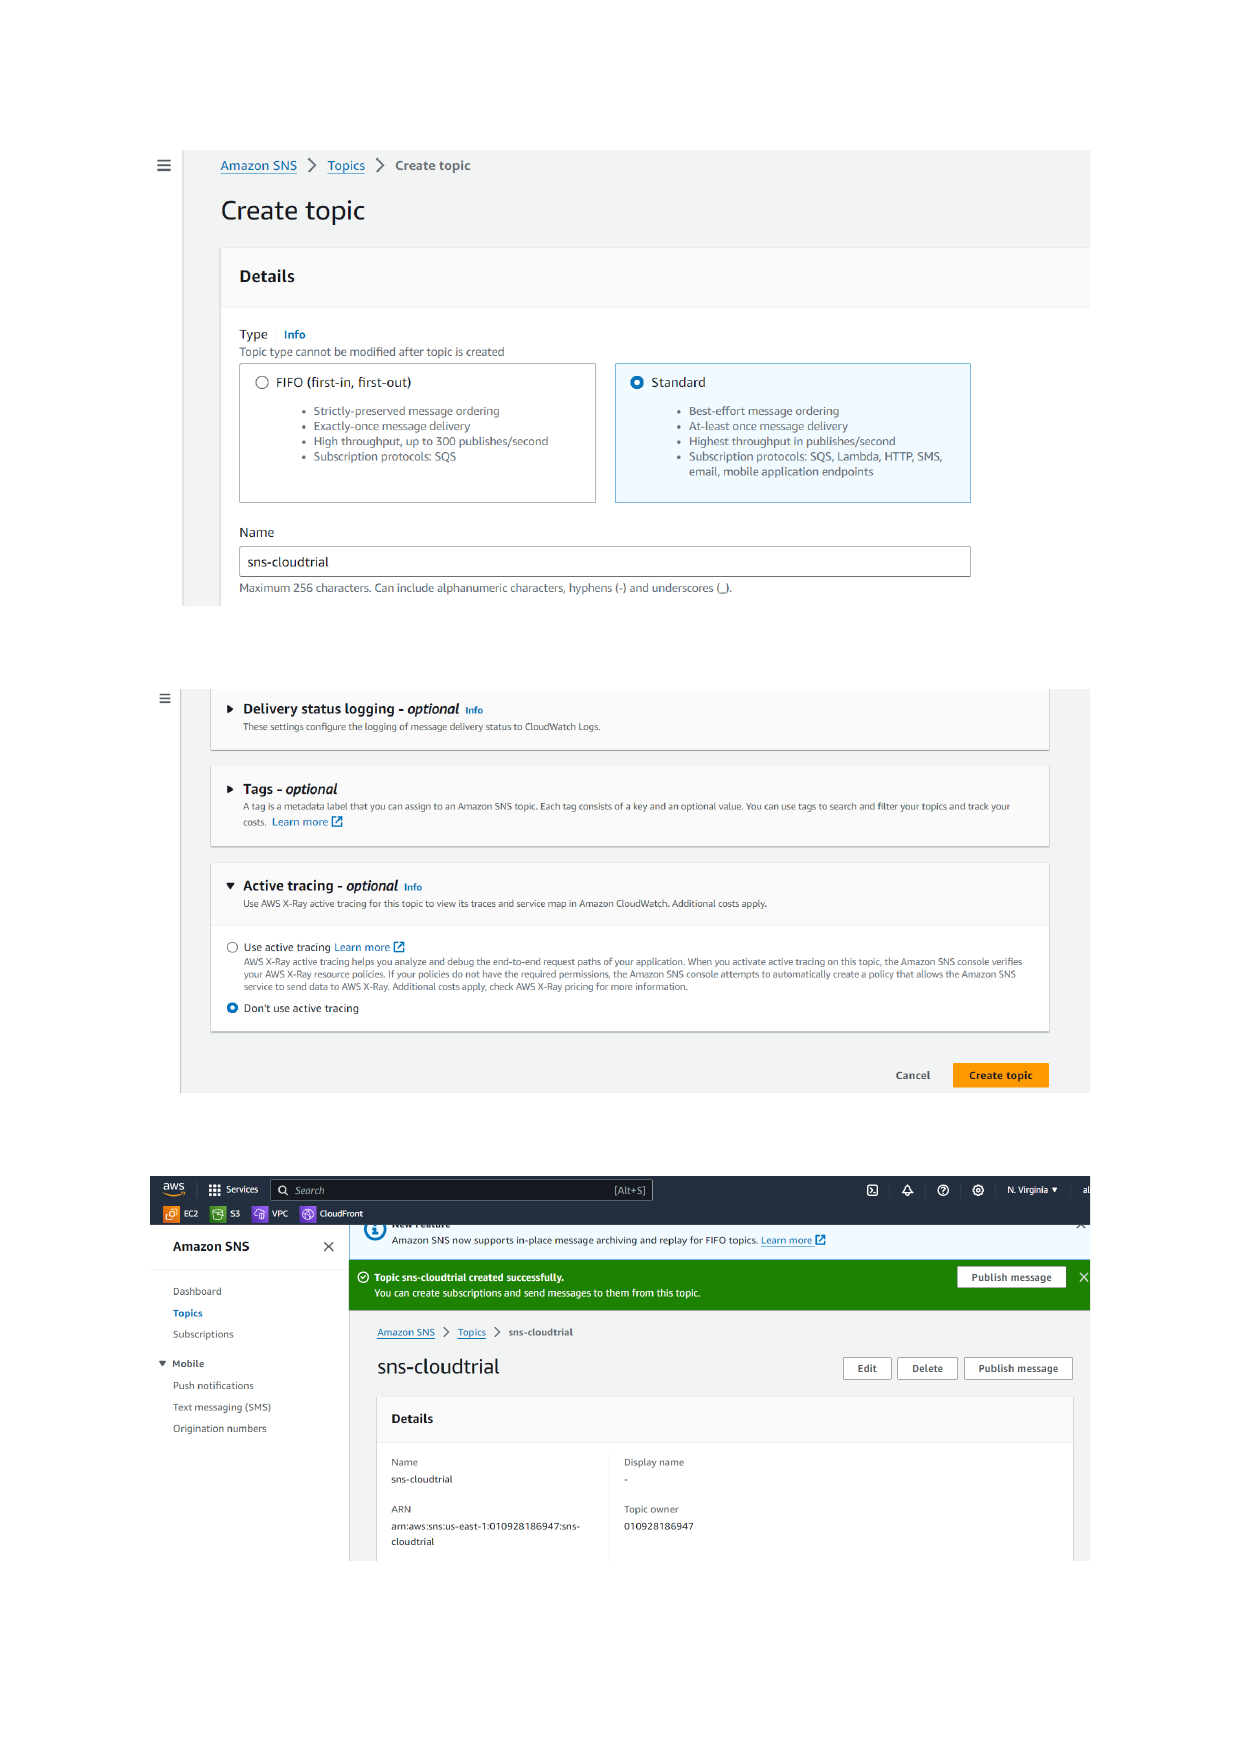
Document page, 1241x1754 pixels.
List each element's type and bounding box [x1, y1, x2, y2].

picture [150, 689, 1091, 1093]
picture [150, 150, 1091, 606]
picture [150, 1176, 1091, 1561]
